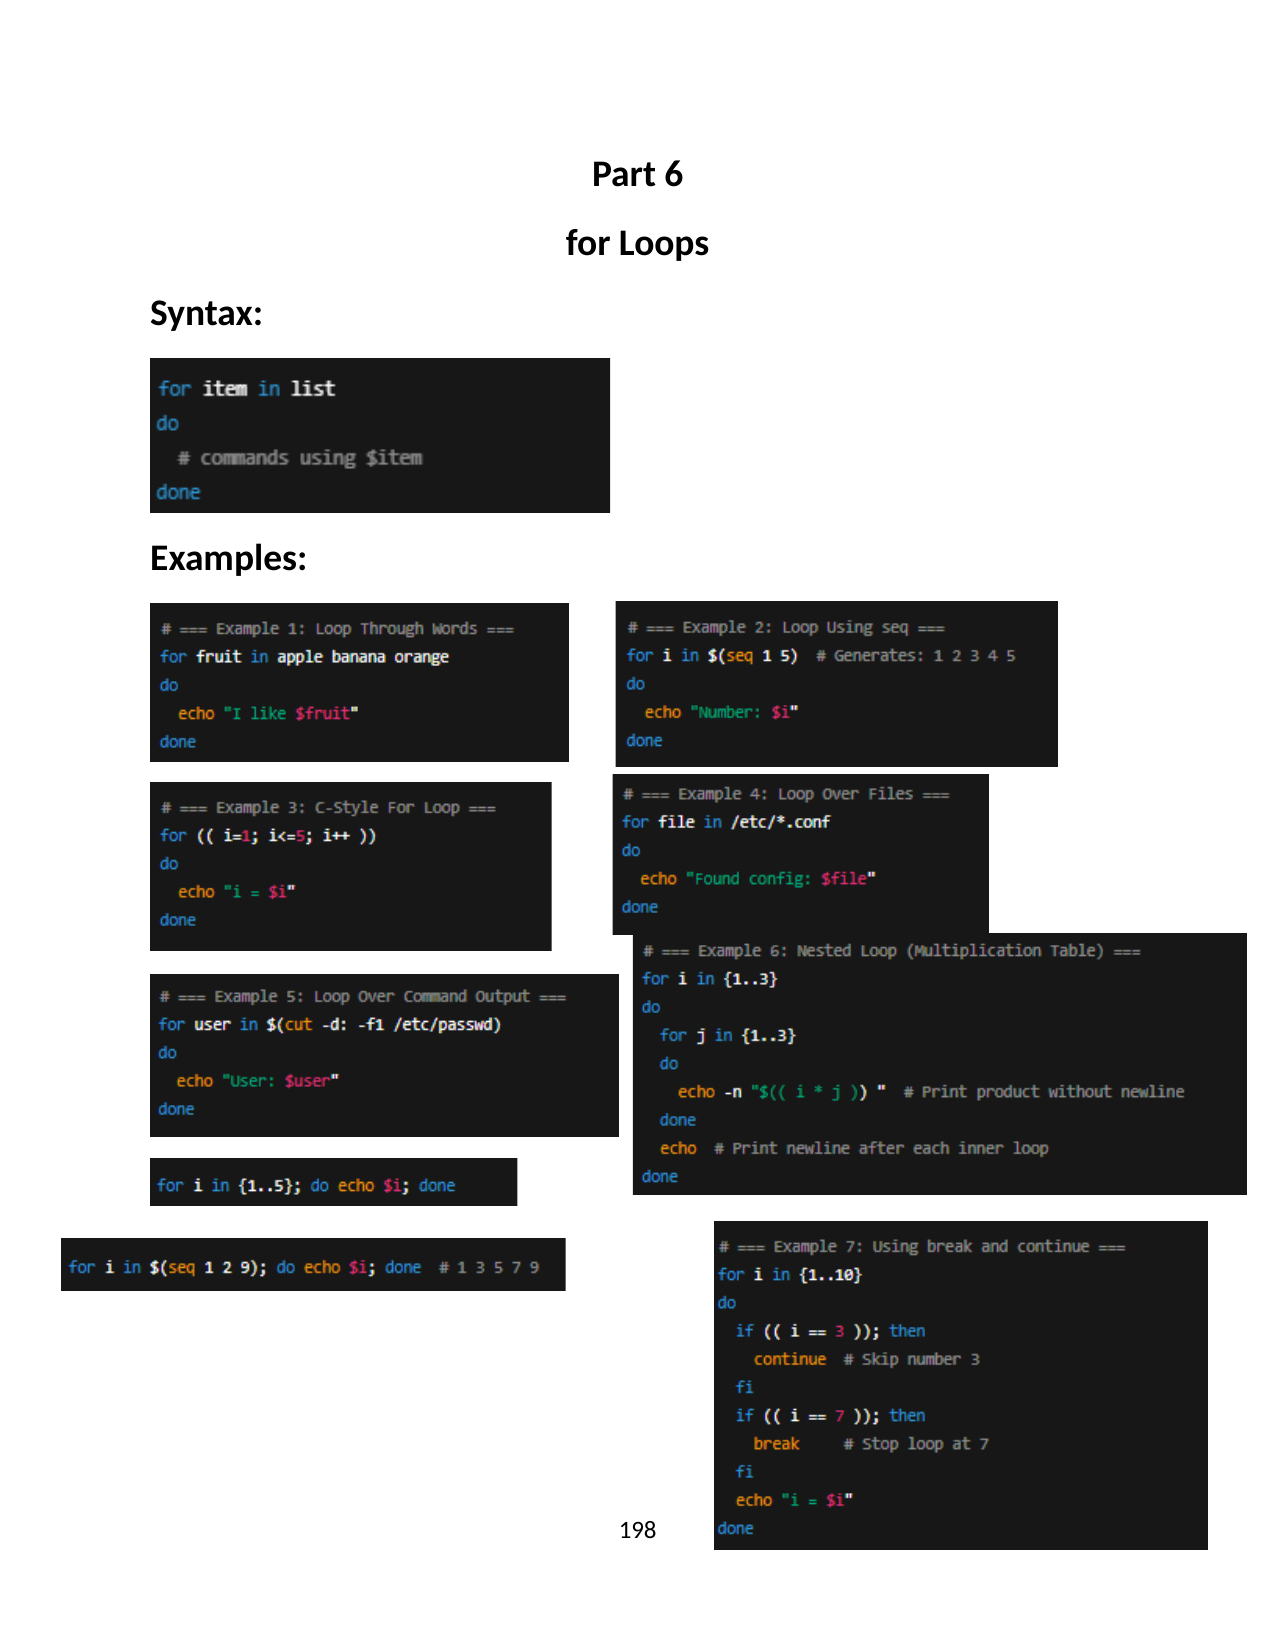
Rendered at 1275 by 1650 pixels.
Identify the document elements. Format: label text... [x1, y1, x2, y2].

picture [615, 601, 1058, 767]
text Examples: [150, 534, 1125, 580]
picture [150, 974, 619, 1137]
picture [612, 774, 1247, 1195]
picture [150, 358, 611, 513]
picture [714, 1221, 1208, 1550]
text Part 6 [150, 150, 1125, 196]
text for Loops [150, 219, 1125, 265]
picture [150, 1158, 518, 1206]
picture [61, 1238, 566, 1291]
text Syntax: [150, 289, 1125, 334]
picture [150, 603, 569, 762]
picture [150, 782, 552, 951]
